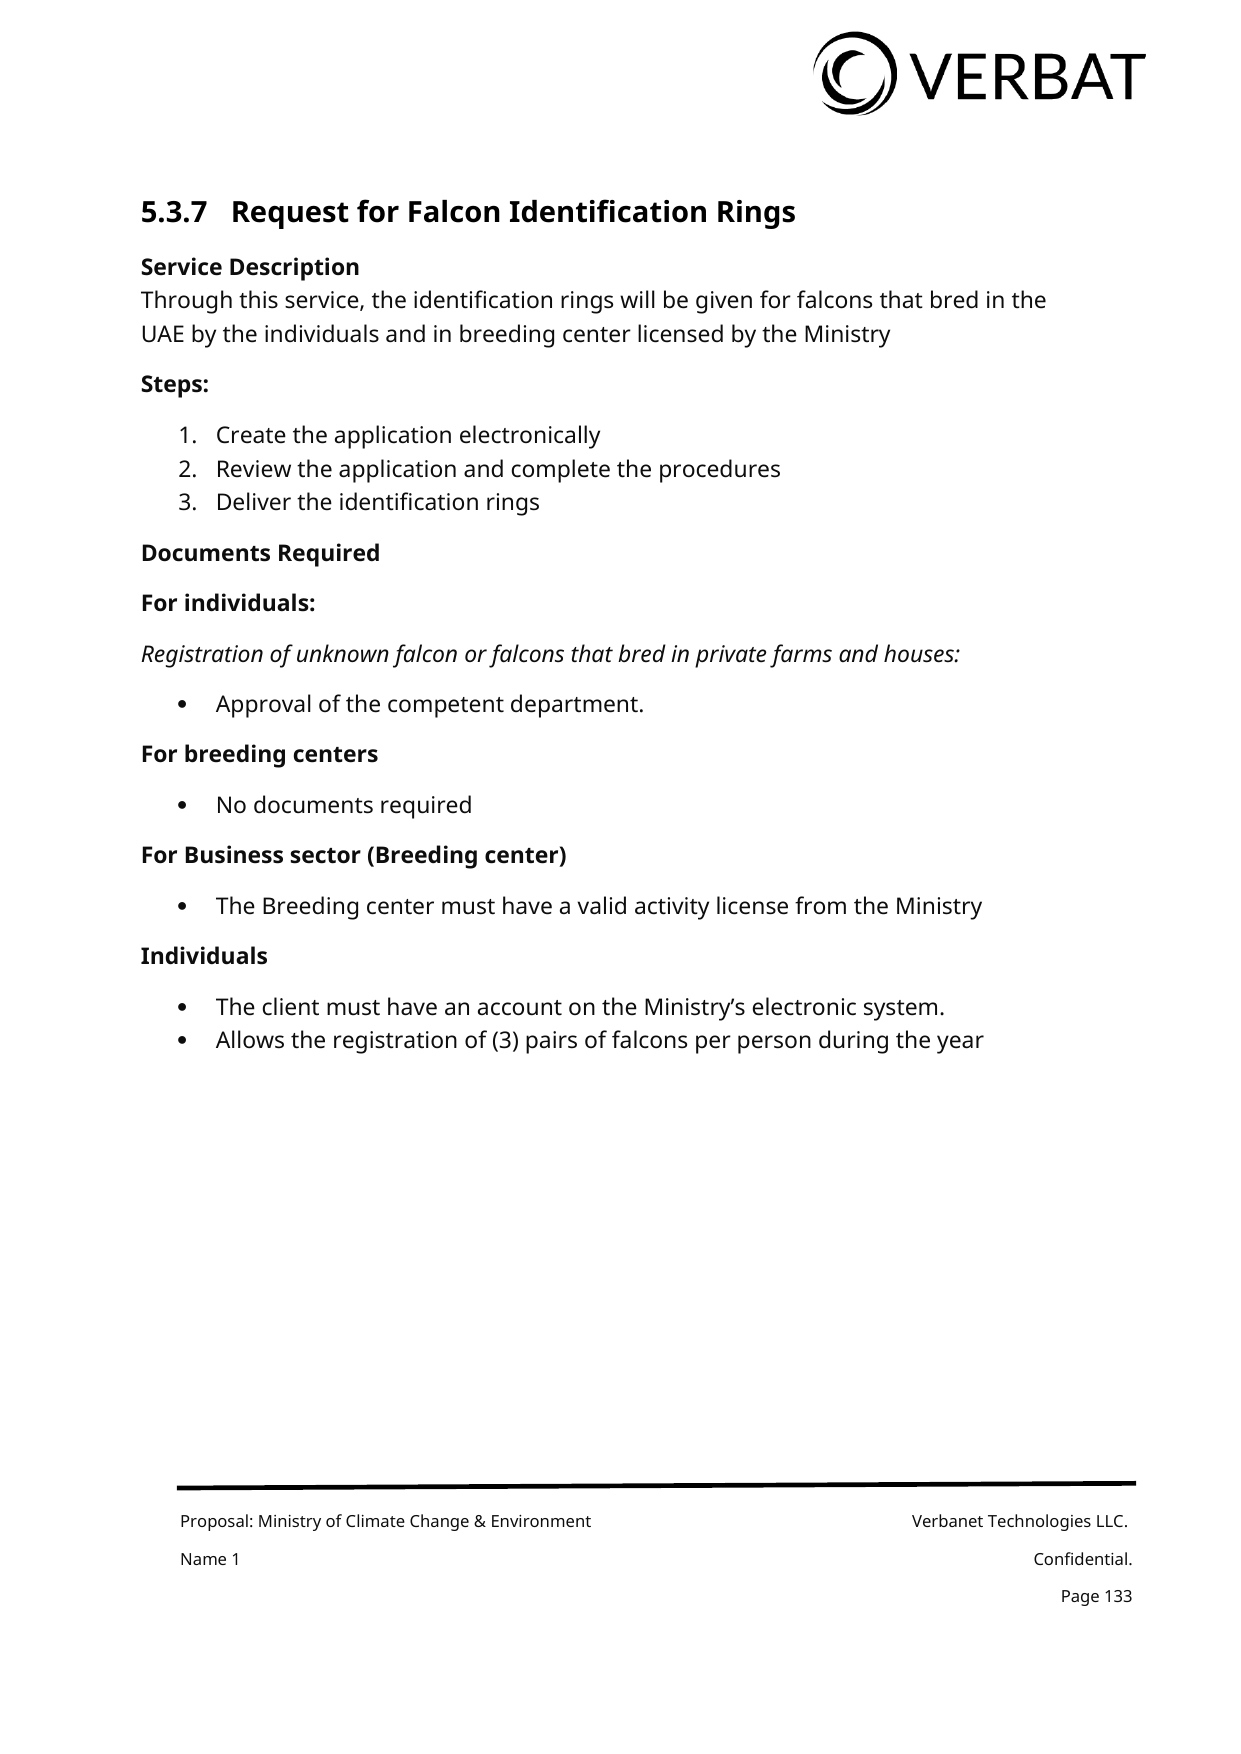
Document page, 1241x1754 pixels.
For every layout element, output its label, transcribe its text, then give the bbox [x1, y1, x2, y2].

list Deliver the identification rings [178, 486, 1053, 518]
subtitle Request for Falcon Identification Rings [141, 191, 1053, 231]
text For Business sector (Breeding center) [141, 839, 1053, 871]
text Steps: [141, 368, 1053, 400]
list The Breeding center must have a valid activity license from the Ministry [178, 890, 1053, 921]
text For breeding centers [141, 738, 1053, 770]
text Service Description Through this service, the identification rings will be given for falcons that bred in the UAE by the individuals and in breeding center licensed by the Ministry [141, 251, 1053, 349]
text Documents Required [141, 537, 1053, 568]
list Create the application electronically [178, 419, 1053, 450]
list Review the application and complete the procedures [178, 453, 1053, 484]
list Approval of the competent department. [178, 688, 1053, 719]
picture [809, 27, 1148, 116]
list Allows the registration of (3) pairs of falcons per person during the year [178, 1024, 1053, 1056]
list The client must have an account on the Ministry’s electronic system. [178, 991, 1053, 1022]
text For individuals: [141, 587, 1053, 618]
list No documents required [178, 789, 1053, 820]
text Individuals [141, 940, 1053, 971]
text Registration of unknown falcon or falcons that bred in private farms and houses: [141, 638, 1053, 669]
